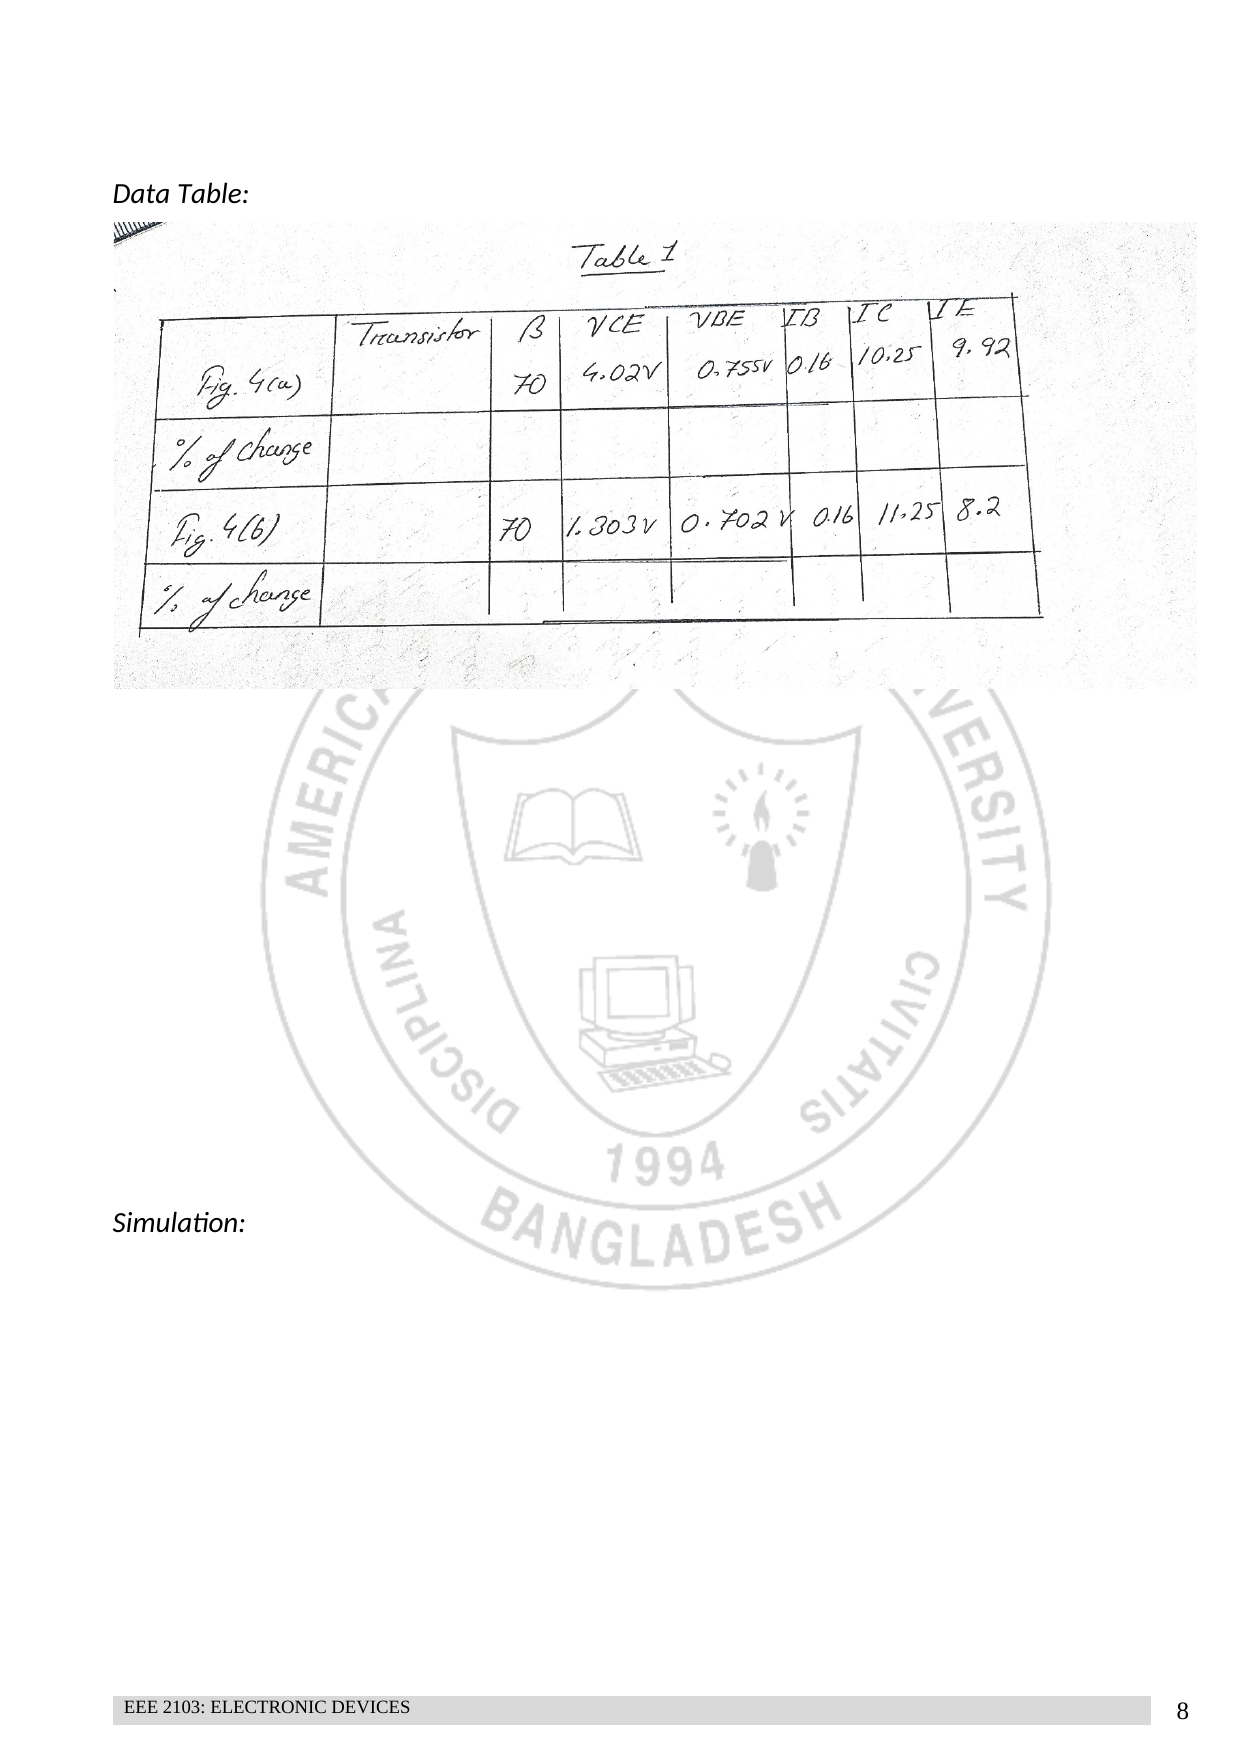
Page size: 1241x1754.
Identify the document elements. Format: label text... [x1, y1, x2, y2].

text Simulation: [112, 1204, 1200, 1239]
picture [112, 222, 1196, 688]
text Data Table: [112, 175, 1200, 211]
